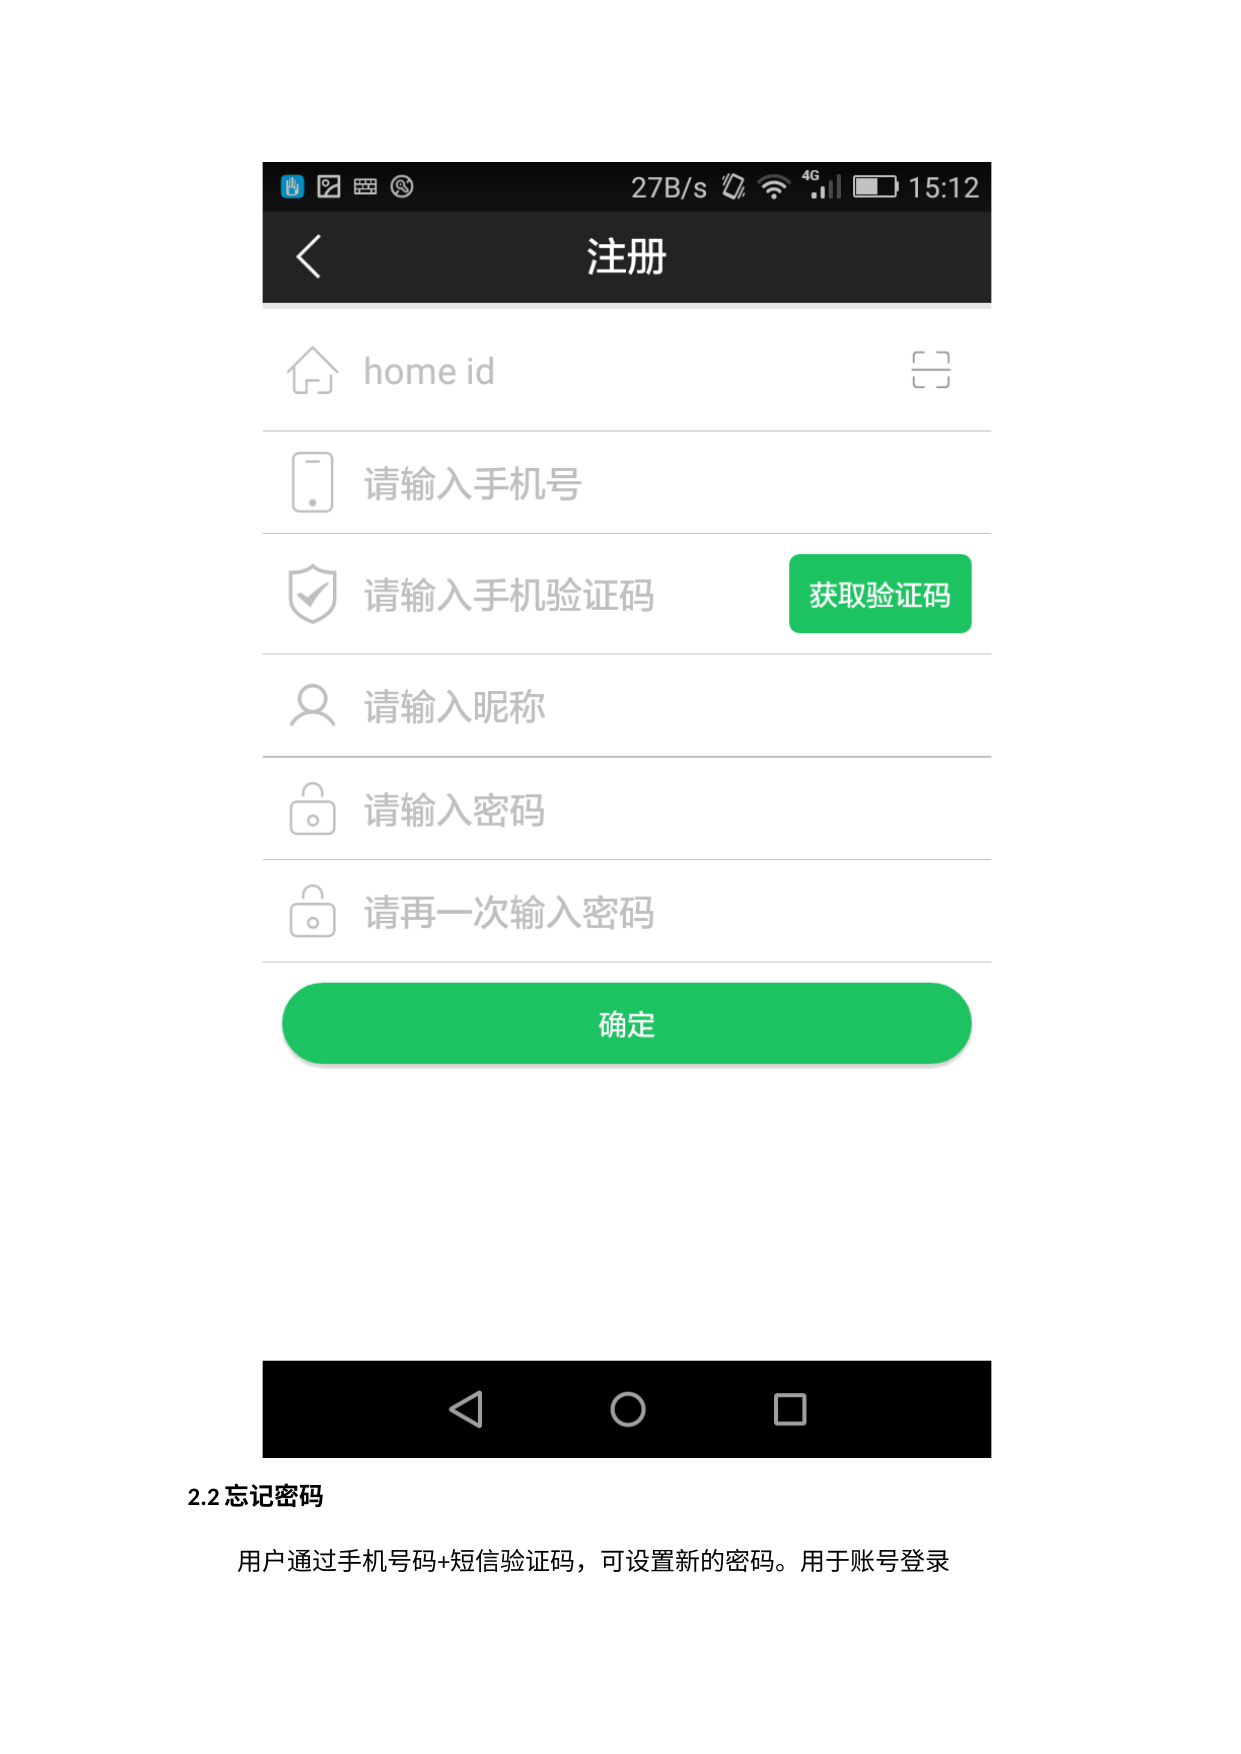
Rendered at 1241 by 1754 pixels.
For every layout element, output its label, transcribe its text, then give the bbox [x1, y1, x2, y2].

text 2.2忘记密码 [187, 1462, 1028, 1527]
picture [262, 162, 992, 1458]
text 用户通过手机号码+短信验证码，可设置新的密码。用于账号登录 [187, 1527, 1028, 1592]
